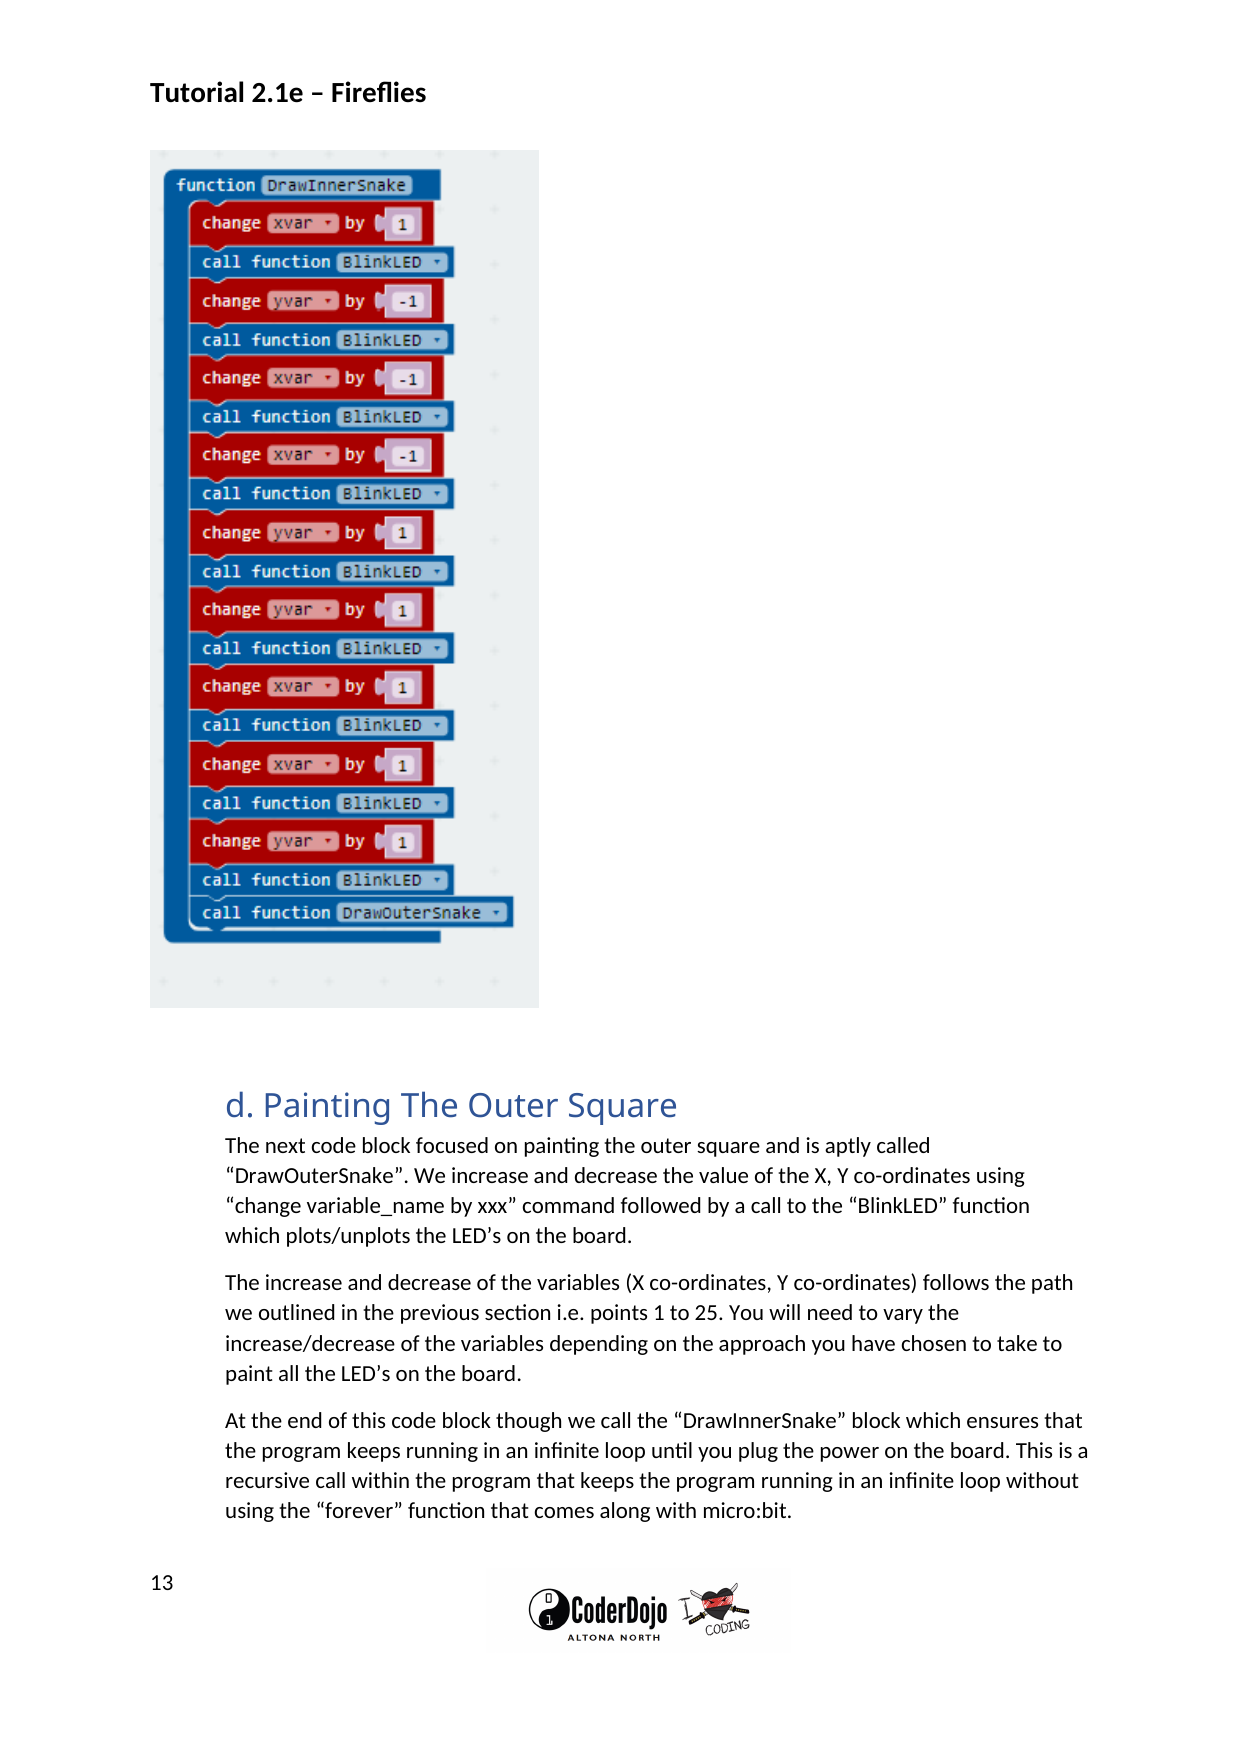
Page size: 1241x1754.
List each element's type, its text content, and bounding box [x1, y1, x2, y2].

text At the end of this code block though we call the “DrawInnerSnake” block which ensures that the program keeps running in an infinite loop until you plug the power on the board. This is a recursive call within the program that keeps the program running in an infinite loop without using the “forever” function that comes along with micro:bit. [225, 1406, 1090, 1524]
text The increase and decrease of the variables (X co-ordinates, Y co-ordinates) follows the path we outlined in the previous section i.e. points 1 to 25. You will need to vary the increase/decrease of the variables depending on the approach you have chosen to take to paint all the LED’s on the board. [225, 1268, 1090, 1387]
subtitle Painting The Outer Square [225, 1082, 1090, 1127]
picture [150, 150, 539, 1008]
picture [486, 1568, 792, 1653]
text The next code block focused on painting the outer square and is aptly called “DrawOuterSnake”. We increase and decrease the value of the X, Y co-ordinates using “change variable_name by xxx” command followed by a call to the “BlinkLED” function which plots/unplots the LED’s on the board. [225, 1131, 1090, 1249]
